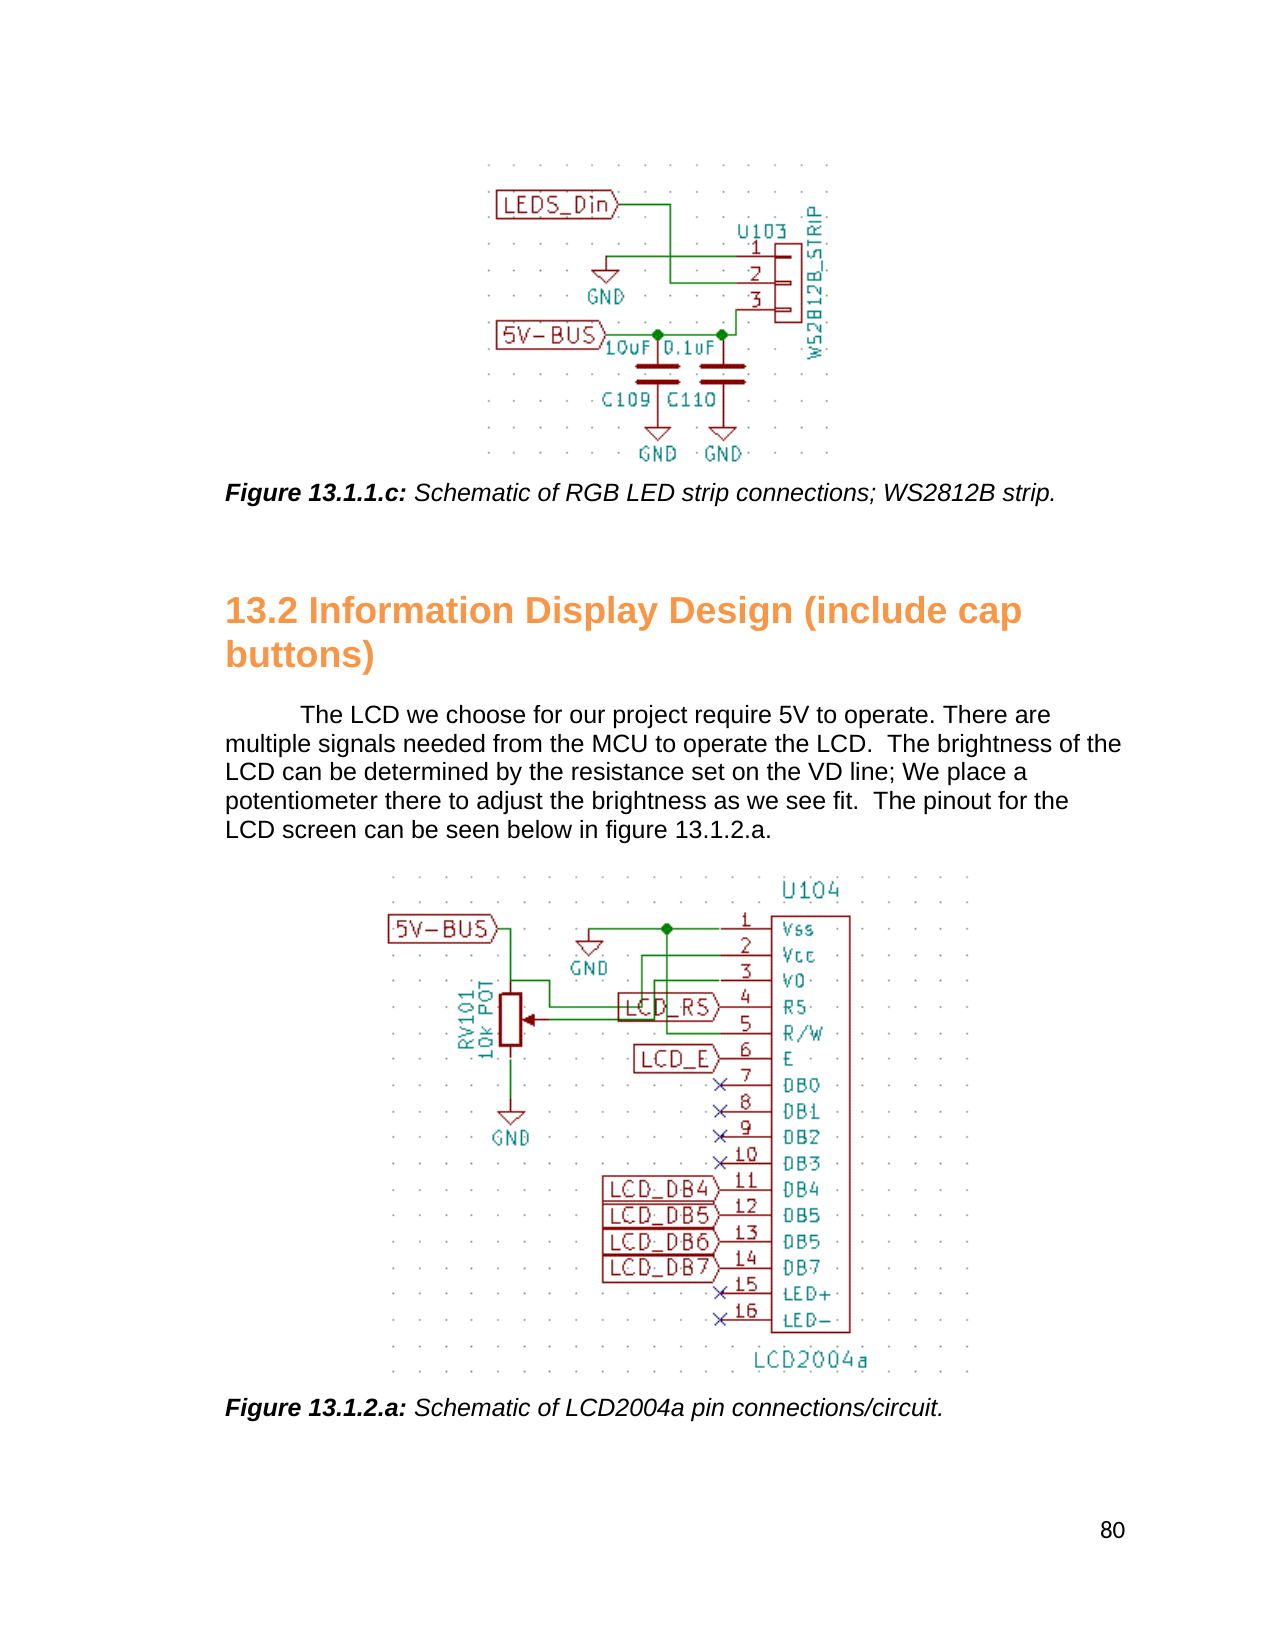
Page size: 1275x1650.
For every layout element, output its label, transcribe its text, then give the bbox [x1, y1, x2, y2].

picture [374, 872, 976, 1393]
subtitle 13.2 Information Display Design (include cap buttons) [225, 589, 1125, 675]
text The LCD we choose for our project require 5V to operate. There are multiple signals needed from the MCU to operate the LCD. The brightness of the LCD can be determined by the resistance set on the VD line; We place a potentiometer there to adjust the brightness as we see fit. The pinout for the LCD screen can be seen below in figure 13.1.2.a. [225, 700, 1125, 844]
text Figure 13.1.1.c: Schematic of RGB LED strip connections; WS2812B strip. [225, 478, 1125, 507]
text Figure 13.1.2.a: Schematic of LCD2004a pin connections/circuit. [225, 1393, 1125, 1421]
picture [468, 150, 845, 479]
